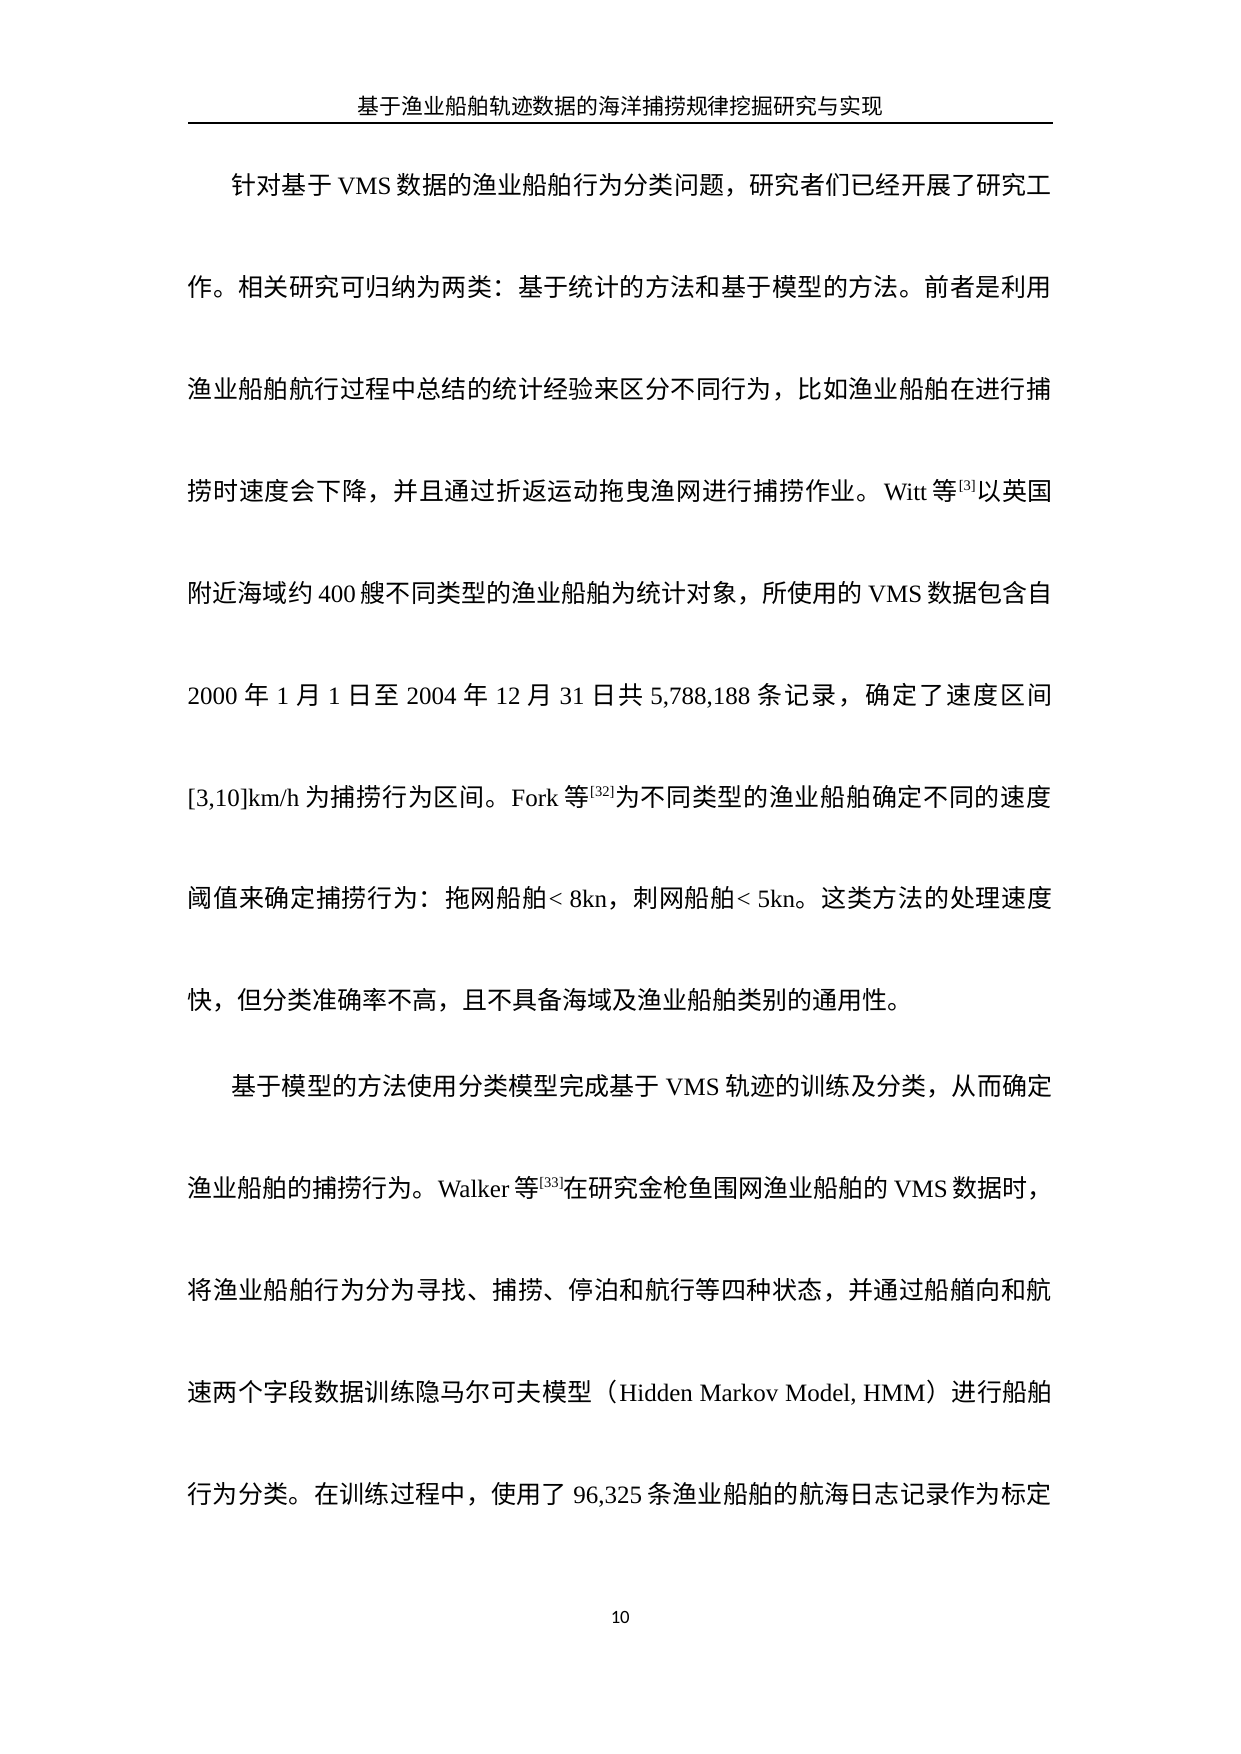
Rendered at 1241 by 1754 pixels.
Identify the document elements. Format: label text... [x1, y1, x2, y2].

text 针对基于VMS数据的渔业船舶行为分类问题，研究者们已经开展了研究工作。相关研究可归纳为两类：基于统计的方法和基于模型的方法。前者是利用渔业船舶航行过程中总结的统计经验来区分不同行为，比如渔业船舶在进行捕捞时速度会下降，并且通过折返运动拖曳渔网进行捕捞作业。Witt等[3]以英国附近海域约400艘不同类型的渔业船舶为统计对象，所使用的VMS数据包含自2000年1月1日至2004年12月31日共5,788,188条记录，确定了速度区间[3,10]km/h为捕捞行为区间。Fork等[]为不同类型的渔业船舶确定不同的速度阈值来确定捕捞行为：拖网船舶< 8kn，刺网船舶< 5kn。这类方法的处理速度快，但分类准确率不高，且不具备海域及渔业船舶类别的通用性。 [187, 150, 1053, 1033]
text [187, 1051, 1053, 1526]
